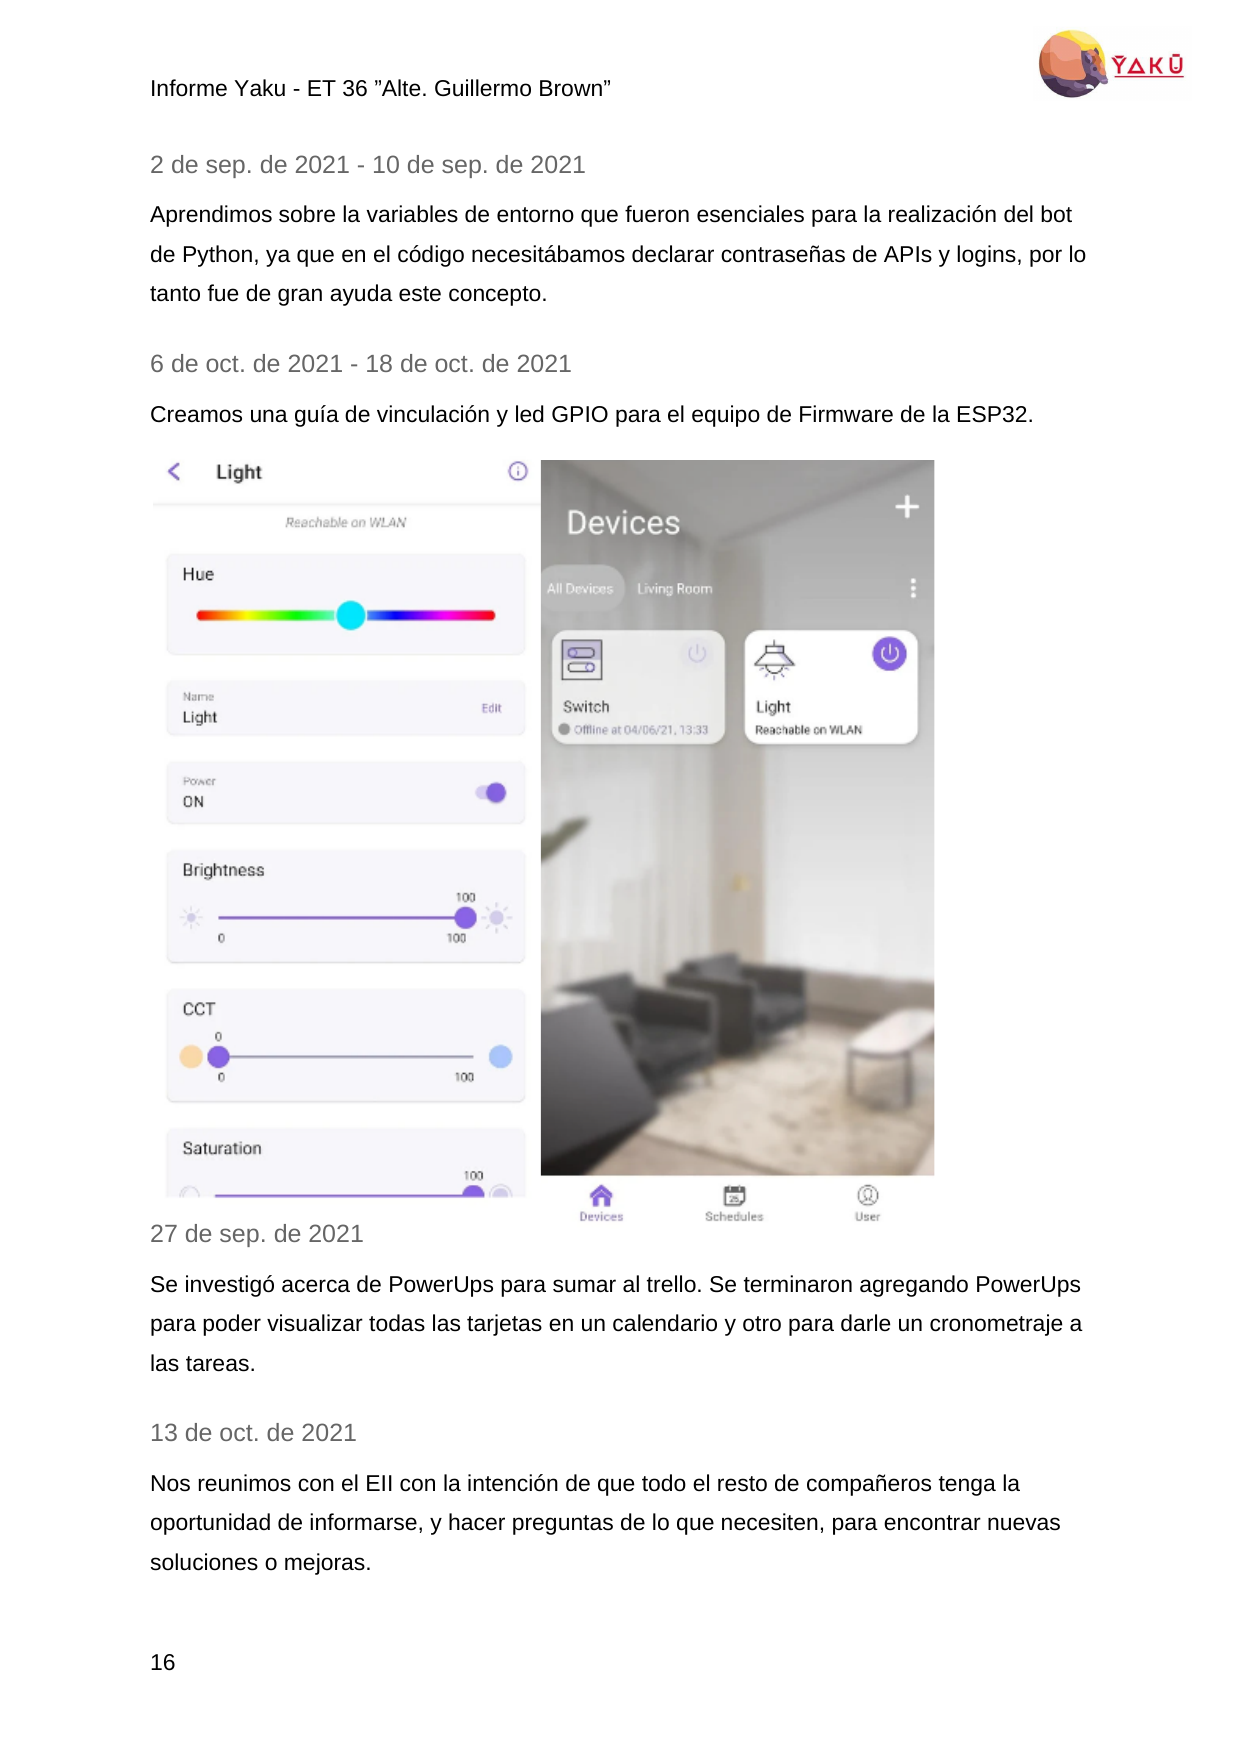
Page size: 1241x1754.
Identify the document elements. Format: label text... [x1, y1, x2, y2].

subtitle 13 de oct. de 2021 [150, 1418, 1090, 1447]
picture [153, 443, 935, 1229]
subtitle 2 de sep. de 2021 - 10 de sep. de 2021 [150, 150, 1090, 179]
text Aprendimos sobre la variables de entorno que fueron esenciales para la realización del bot de Python, ya que en el código necesitábamos declarar contraseñas de APIs y logins, por lo tanto fue de gran ayuda este concepto. [150, 201, 1090, 307]
subtitle 27 de sep. de 2021 [150, 1219, 1090, 1248]
picture [1032, 26, 1192, 101]
subtitle 6 de oct. de 2021 - 18 de oct. de 2021 [150, 349, 1090, 378]
text Se investigó acerca de PowerUps para sumar al trello. Se terminaron agregando PowerUps para poder visualizar todas las tarjetas en un calendario y otro para darle un cronometraje a las tareas. [150, 1271, 1090, 1376]
text Nos reunimos con el EII con la intención de que todo el resto de compañeros tenga la oportunidad de informarse, y hacer preguntas de lo que necesiten, para encontrar nuevas soluciones o mejoras. [150, 1470, 1090, 1575]
text Creamos una guía de vinculación y led GPIO para el equipo de Firmware de la ESP32. [150, 401, 1090, 427]
